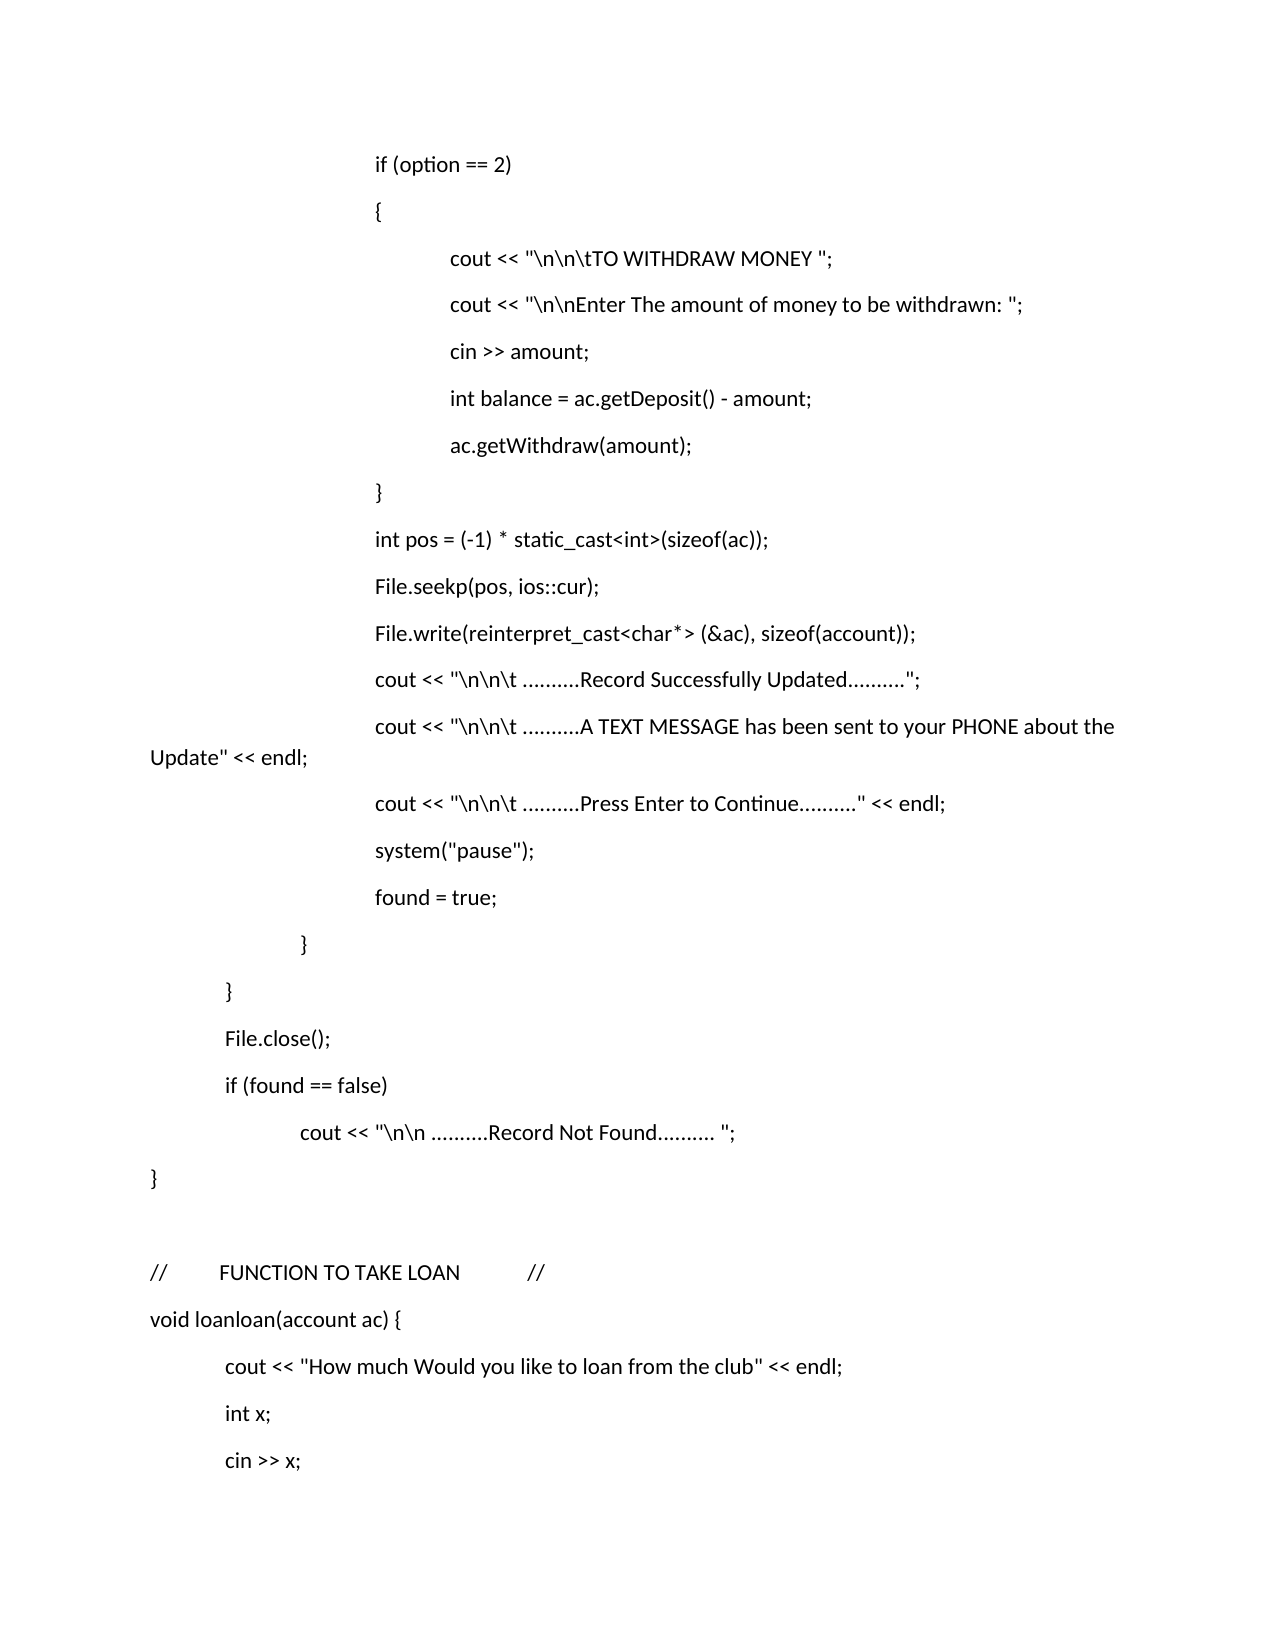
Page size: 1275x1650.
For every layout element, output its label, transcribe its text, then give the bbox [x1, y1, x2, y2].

text cout << "\n\n\t ..........A TEXT MESSAGE has been sent to your PHONE about the Update" << endl; [150, 712, 1125, 771]
text cout << "How much Would you like to loan from the club" << endl; [150, 1352, 1125, 1380]
text cout << "\n\n\t ..........Press Enter to Continue.........." << endl; [150, 789, 1125, 818]
text int pos = (-1) * static_cast<int>(sizeof(ac)); [150, 525, 1125, 553]
text // FUNCTION TO TAKE LOAN // [150, 1258, 1125, 1286]
text int balance = ac.getDeposit() - amount; [150, 384, 1125, 412]
text cout << "\n\n\tTO WITHDRAW MONEY "; [150, 244, 1125, 272]
text found = true; [150, 883, 1125, 911]
text } [150, 1164, 1125, 1193]
text } [150, 478, 1125, 506]
text void loanloan(account ac) { [150, 1305, 1125, 1333]
text } [150, 977, 1125, 1005]
text if (option == 2) [150, 150, 1125, 178]
text if (found == false) [150, 1071, 1125, 1099]
text cin >> x; [150, 1446, 1125, 1474]
text cout << "\n\n ..........Record Not Found.......... "; [150, 1118, 1125, 1146]
text File.write(reinterpret_cast<char*> (&ac), sizeof(account)); [150, 619, 1125, 647]
text { [150, 197, 1125, 225]
text cin >> amount; [150, 337, 1125, 366]
text File.seekp(pos, ios::cur); [150, 572, 1125, 600]
text system("pause"); [150, 836, 1125, 864]
text } [150, 930, 1125, 958]
text cout << "\n\nEnter The amount of money to be withdrawn: "; [150, 291, 1125, 319]
text ac.getWithdraw(amount); [150, 431, 1125, 459]
text File.close(); [150, 1024, 1125, 1052]
text int x; [150, 1399, 1125, 1427]
text cout << "\n\n\t ..........Record Successfully Updated.........."; [150, 666, 1125, 694]
